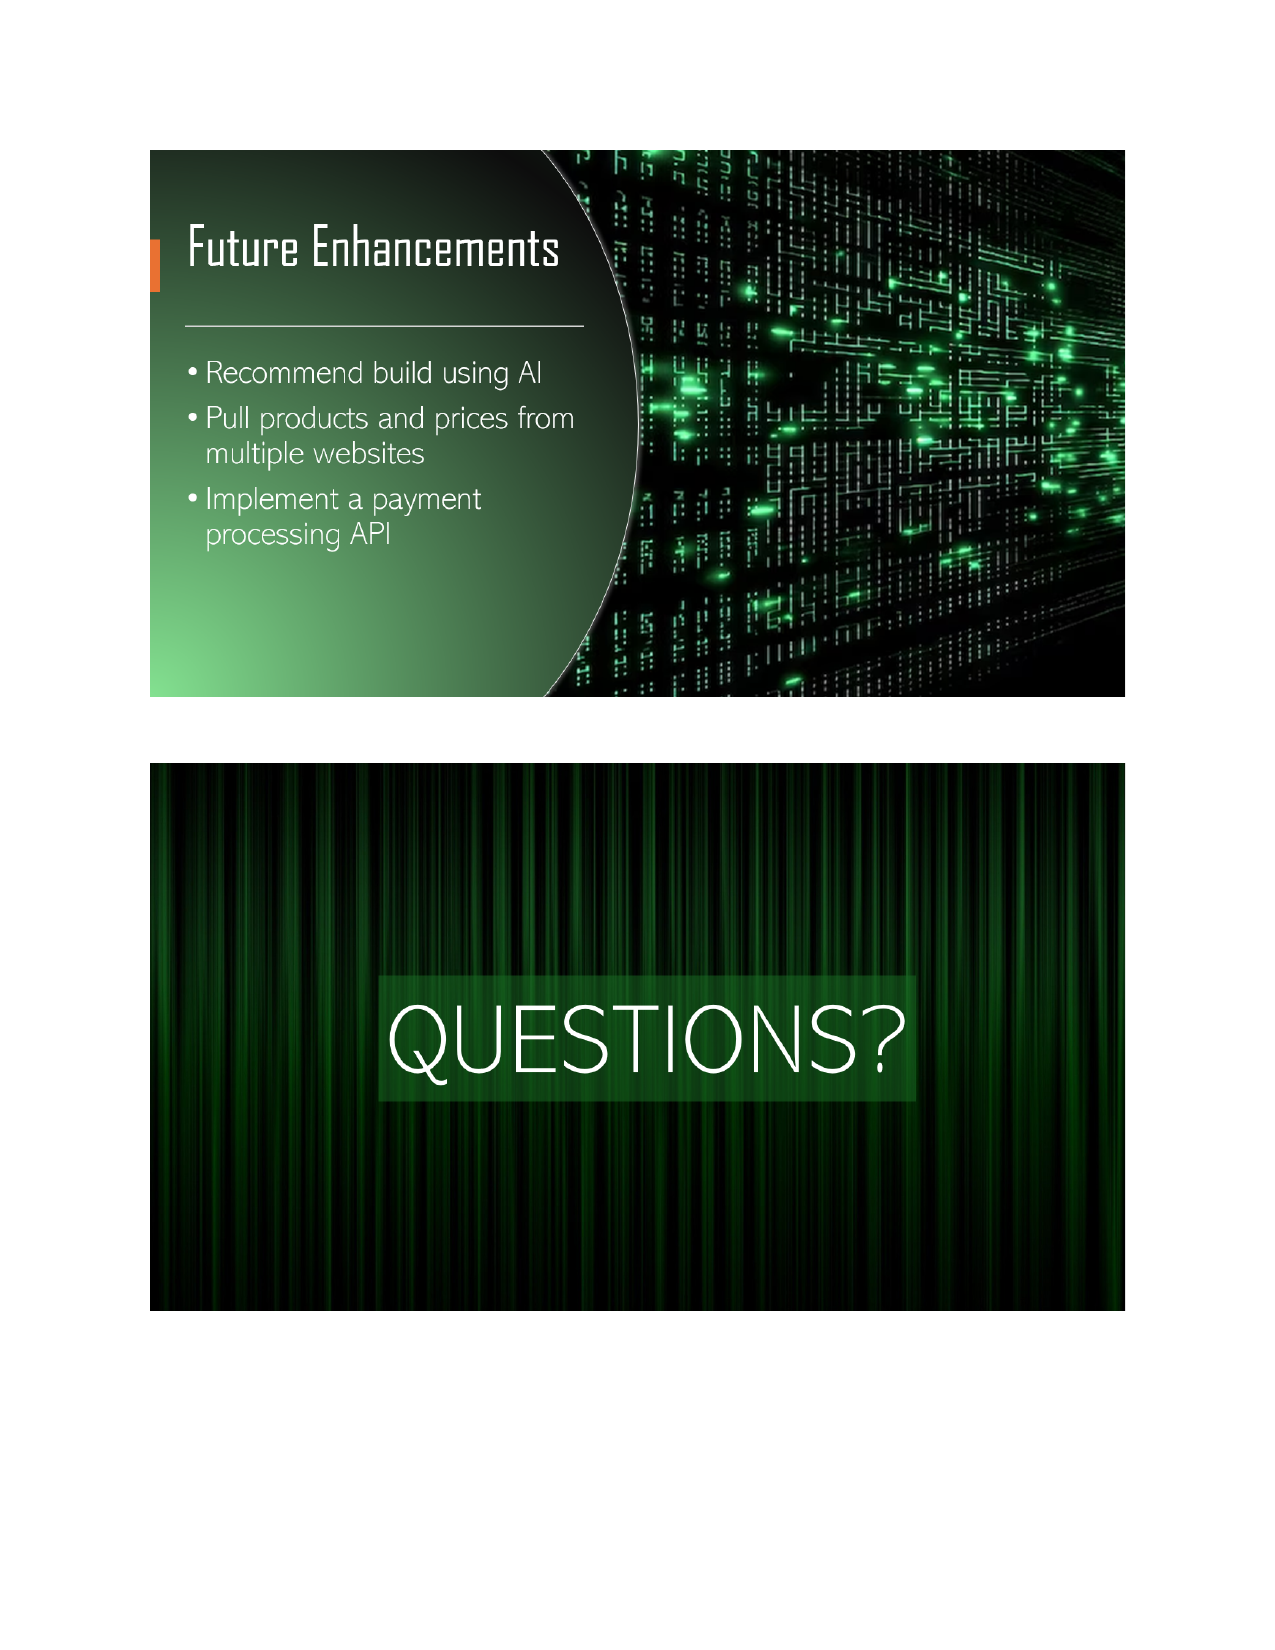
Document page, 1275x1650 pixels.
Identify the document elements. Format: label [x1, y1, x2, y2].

picture [150, 763, 1125, 1311]
picture [150, 150, 1125, 697]
